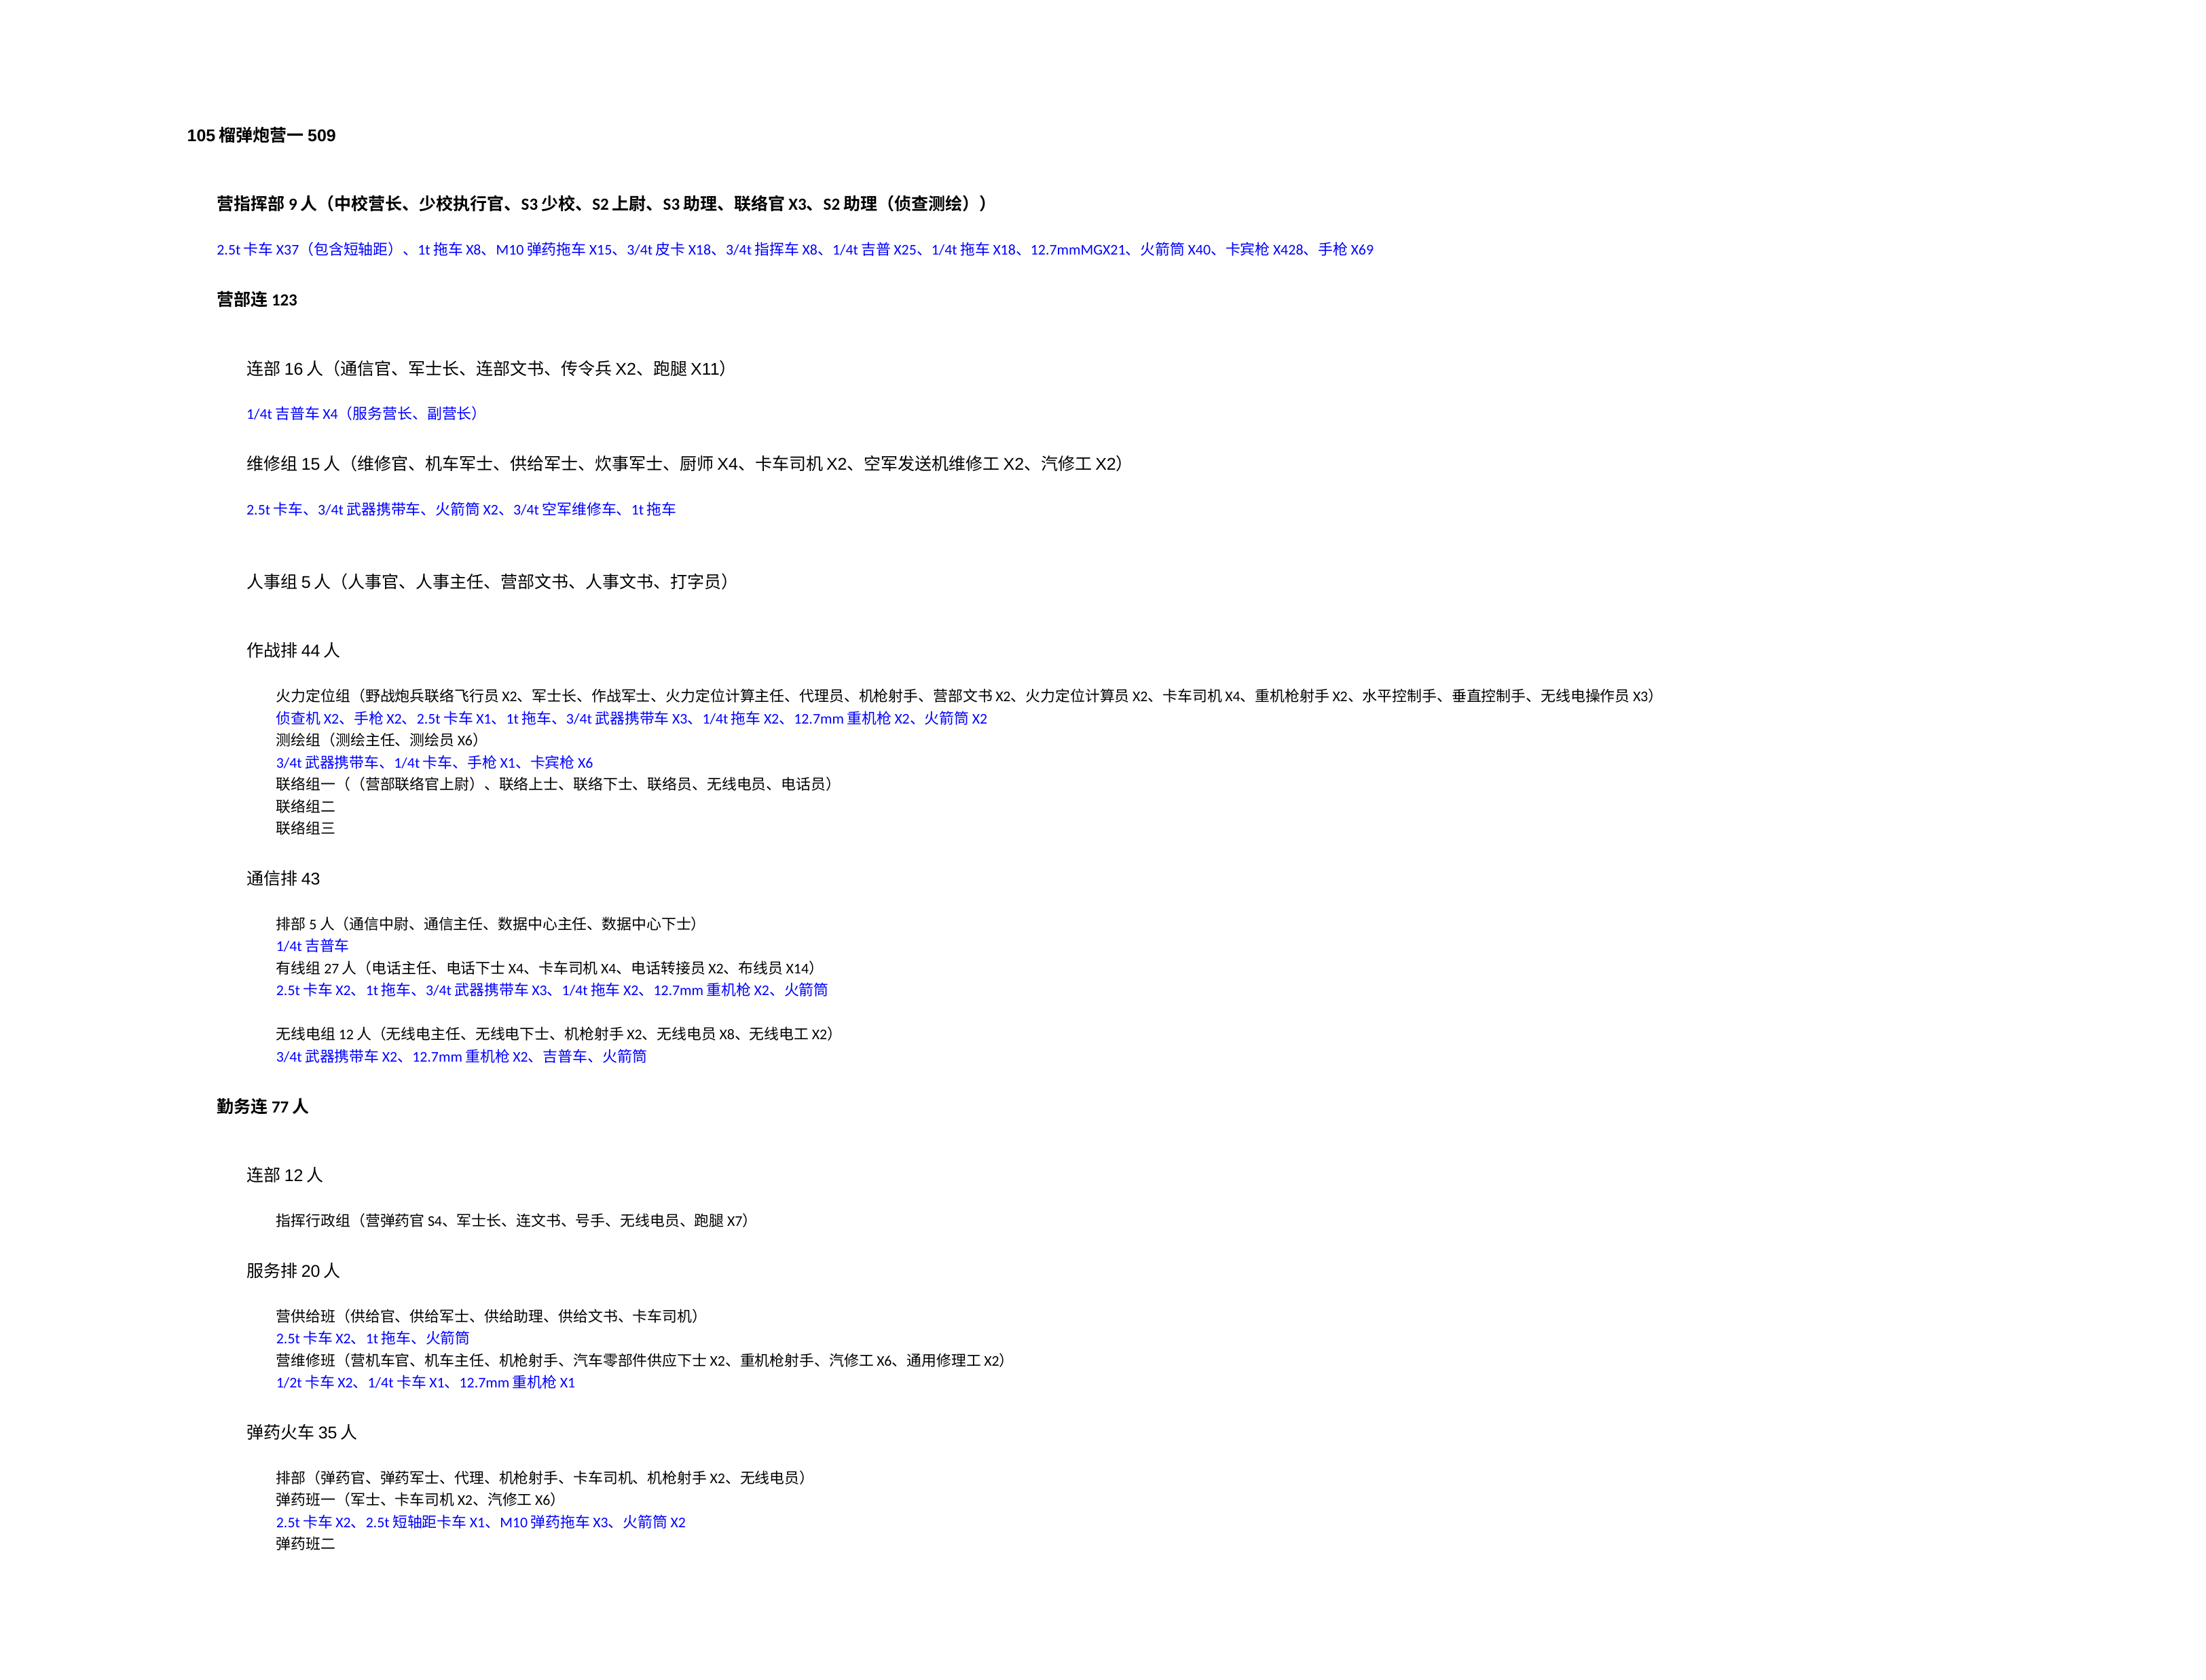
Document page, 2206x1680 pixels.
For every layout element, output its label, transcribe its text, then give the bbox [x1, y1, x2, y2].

text 联络组二 [246, 794, 2078, 817]
text 火力定位组（野战炮兵联络飞行员X2、军士长、作战军士、火力定位计算主任、代理员、机枪射手、营部文书X2、火力定位计算员X2、卡车司机X4、重机枪射手X2、水平控制手、垂直控制手、无线电操作员X3） [246, 684, 2078, 706]
text 2.5t卡车X2、2.5t短轴距卡车X1、M10弹药拖车X3、火箭筒X2 [246, 1510, 2078, 1532]
text 营供给班（供给官、供给军士、供给助理、供给文书、卡车司机） [246, 1304, 2078, 1326]
text 排部 5人（通信中尉、通信主任、数据中心主任、数据中心下士） [246, 912, 2078, 934]
text 联络组一（（营部联络官上尉）、联络上士、联络下士、联络员、无线电员、电话员） [246, 772, 2078, 794]
text 2.5t卡车、3/4t武器携带车、火箭筒X2、3/4t空军维修车、1t拖车 [217, 498, 2078, 519]
text 3/4t武器携带车X2、12.7mm重机枪X2、吉普车、火箭筒 [246, 1044, 2078, 1066]
text 排部（弹药官、弹药军士、代理、机枪射手、卡车司机、机枪射手X2、无线电员） [246, 1466, 2078, 1488]
text 侦查机X2、手枪X2、2.5t卡车X1、1t拖车、3/4t武器携带车X3、1/4t拖车X2、12.7mm重机枪X2、火箭筒X2 [246, 706, 2078, 728]
subtitle 人事组 5人（人事官、人事主任、营部文书、人事文书、打字员） [217, 559, 2078, 603]
subtitle 105榴弹炮营一 509 [158, 112, 2078, 156]
text 指挥行政组（营弹药官S4、军士长、连文书、号手、无线电员、跑腿X7） [246, 1209, 2078, 1231]
text 联络组三 [246, 817, 2078, 838]
text 测绘组（测绘主任、测绘员X6） [246, 728, 2078, 750]
text 2.5t卡车X37（包含短轴距）、1t拖车X8、M10弹药拖车X15、3/4t皮卡X18、3/4t指挥车X8、1/4t吉普X25、1/4t拖车X18、12.7mmMGX21、火箭筒X40、卡宾枪X428、手枪X69 [187, 238, 2078, 259]
subtitle 连部 16人（通信官、军士长、连部文书、传令兵X2、跑腿X11） [217, 346, 2078, 390]
subtitle 维修组 15人（维修官、机车军士、供给军士、炊事军士、厨师X4、卡车司机X2、空军发送机维修工X2、汽修工X2） [217, 441, 2078, 485]
text 1/4t吉普车 [246, 934, 2078, 956]
subtitle 服务排 20人 [217, 1248, 2078, 1292]
text 3/4t武器携带车、1/4t卡车、手枪X1、卡宾枪X6 [246, 750, 2078, 772]
text 弹药班二 [246, 1532, 2078, 1554]
subtitle 营部连 123 [187, 276, 2078, 320]
text 有线组 27人（电话主任、电话下士X4、卡车司机X4、电话转接员X2、布线员X14） [246, 956, 2078, 978]
text 1/2t卡车X2、1/4t卡车X1、12.7mm重机枪X1 [246, 1370, 2078, 1392]
subtitle 勤务连 77人 [187, 1083, 2078, 1127]
text 无线电组12人（无线电主任、无线电下士、机枪射手X2、无线电员X8、无线电工X2） [246, 1022, 2078, 1044]
subtitle 通信排 43 [217, 855, 2078, 899]
text 2.5t卡车X2、1t拖车、3/4t武器携带车X3、1/4t拖车X2、12.7mm重机枪X2、火箭筒 [246, 978, 2078, 1000]
text 2.5t卡车X2、1t拖车、火箭筒 [246, 1326, 2078, 1348]
text 1/4t吉普车X4（服务营长、副营长） [217, 402, 2078, 424]
text 弹药班一（军士、卡车司机X2、汽修工X6） [246, 1488, 2078, 1510]
subtitle 作战排 44人 [217, 627, 2078, 671]
subtitle 营指挥部 9人（中校营长、少校执行官、S3少校、S2上尉、S3助理、联络官X3、S2助理（侦查测绘）） [187, 181, 2078, 225]
text 营维修班（营机车官、机车主任、机枪射手、汽车零部件供应下士X2、重机枪射手、汽修工X6、通用修理工X2） [246, 1348, 2078, 1370]
subtitle 连部 12人 [217, 1152, 2078, 1196]
subtitle 弹药火车 35人 [217, 1409, 2078, 1453]
